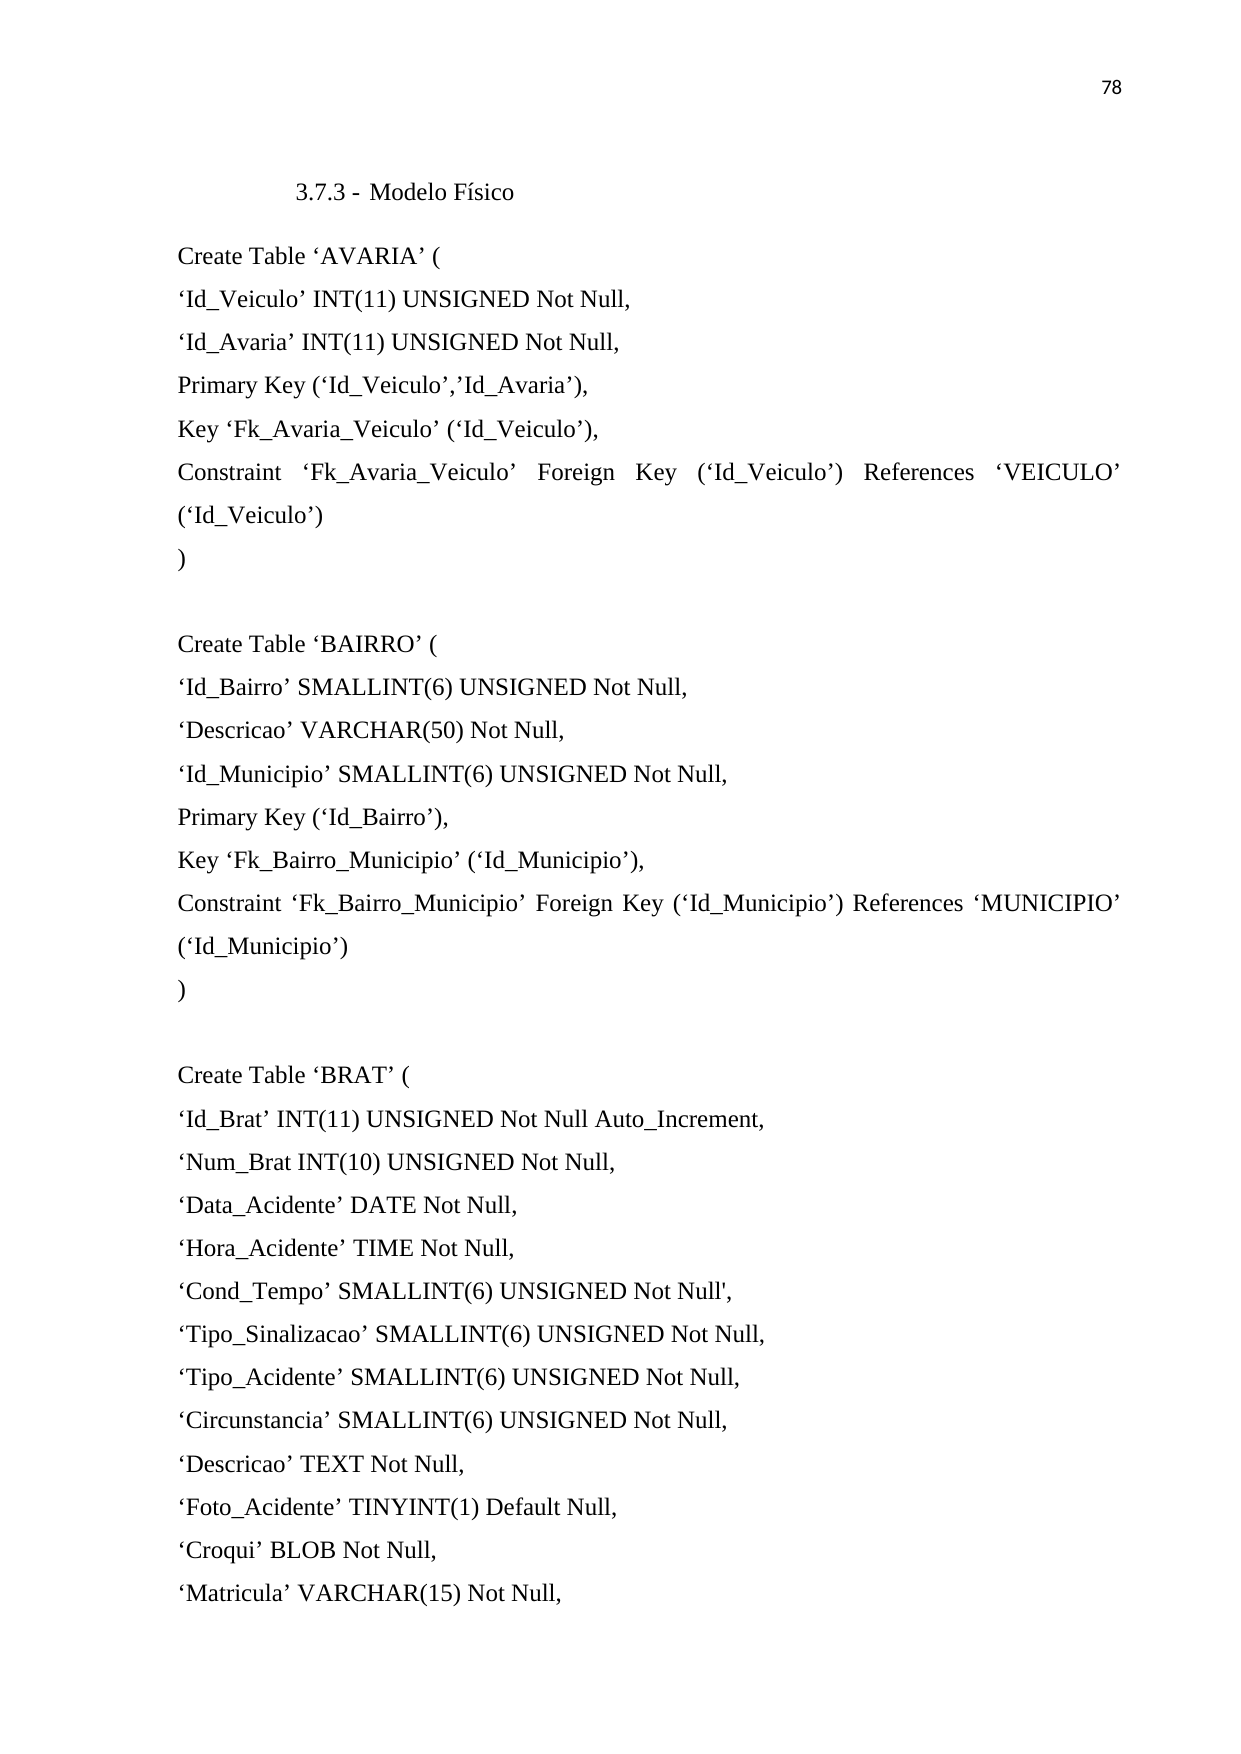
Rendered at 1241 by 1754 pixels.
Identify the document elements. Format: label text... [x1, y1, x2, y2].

text ‘Id_Avaria’ INT(11) UNSIGNED Not Null, [177, 327, 1122, 356]
text ‘Descricao’ TEXT Not Null, [177, 1449, 1122, 1477]
text ‘Id_Veiculo’ INT(11) UNSIGNED Not Null, [177, 284, 1122, 313]
text Create Table ‘BAIRRO’ ( [177, 629, 1122, 658]
text ‘Descricao’ VARCHAR(50) Not Null, [177, 716, 1122, 744]
text Primary Key (‘Id_Bairro’), [177, 802, 1122, 831]
text ‘Croqui’ BLOB Not Null, [177, 1535, 1122, 1564]
text ‘Id_Brat’ INT(11) UNSIGNED Not Null Auto_Increment, [177, 1104, 1122, 1132]
text Create Table ‘AVARIA’ ( [177, 241, 1122, 270]
text ‘Tipo_Sinalizacao’ SMALLINT(6) UNSIGNED Not Null, [177, 1319, 1122, 1348]
text Modelo Físico [295, 177, 1122, 206]
text Constraint ‘Fk_Bairro_Municipio’ Foreign Key (‘Id_Municipio’) References ‘MUNICIPIO’ (‘Id_Municipio’) [177, 888, 1122, 960]
text ‘Data_Acidente’ DATE Not Null, [177, 1190, 1122, 1219]
text Constraint ‘Fk_Avaria_Veiculo’ Foreign Key (‘Id_Veiculo’) References ‘VEICULO’ (‘Id_Veiculo’) [177, 457, 1122, 529]
text ‘Num_Brat INT(10) UNSIGNED Not Null, [177, 1147, 1122, 1176]
text Key ‘Fk_Bairro_Municipio’ (‘Id_Municipio’), [177, 845, 1122, 874]
text ‘Circunstancia’ SMALLINT(6) UNSIGNED Not Null, [177, 1406, 1122, 1434]
text ) [177, 543, 1122, 572]
text ) [177, 974, 1122, 1003]
text ‘Foto_Acidente’ TINYINT(1) Default Null, [177, 1492, 1122, 1521]
text Key ‘Fk_Avaria_Veiculo’ (‘Id_Veiculo’), [177, 414, 1122, 442]
text ‘Matricula’ VARCHAR(15) Not Null, [177, 1578, 1122, 1607]
text Create Table ‘BRAT’ ( [177, 1061, 1122, 1089]
text Primary Key (‘Id_Veiculo’,’Id_Avaria’), [177, 371, 1122, 399]
text ‘Id_Bairro’ SMALLINT(6) UNSIGNED Not Null, [177, 672, 1122, 701]
text ‘Hora_Acidente’ TIME Not Null, [177, 1233, 1122, 1262]
text ‘Id_Municipio’ SMALLINT(6) UNSIGNED Not Null, [177, 759, 1122, 787]
text ‘Cond_Tempo’ SMALLINT(6) UNSIGNED Not Null', [177, 1276, 1122, 1305]
text ‘Tipo_Acidente’ SMALLINT(6) UNSIGNED Not Null, [177, 1362, 1122, 1391]
